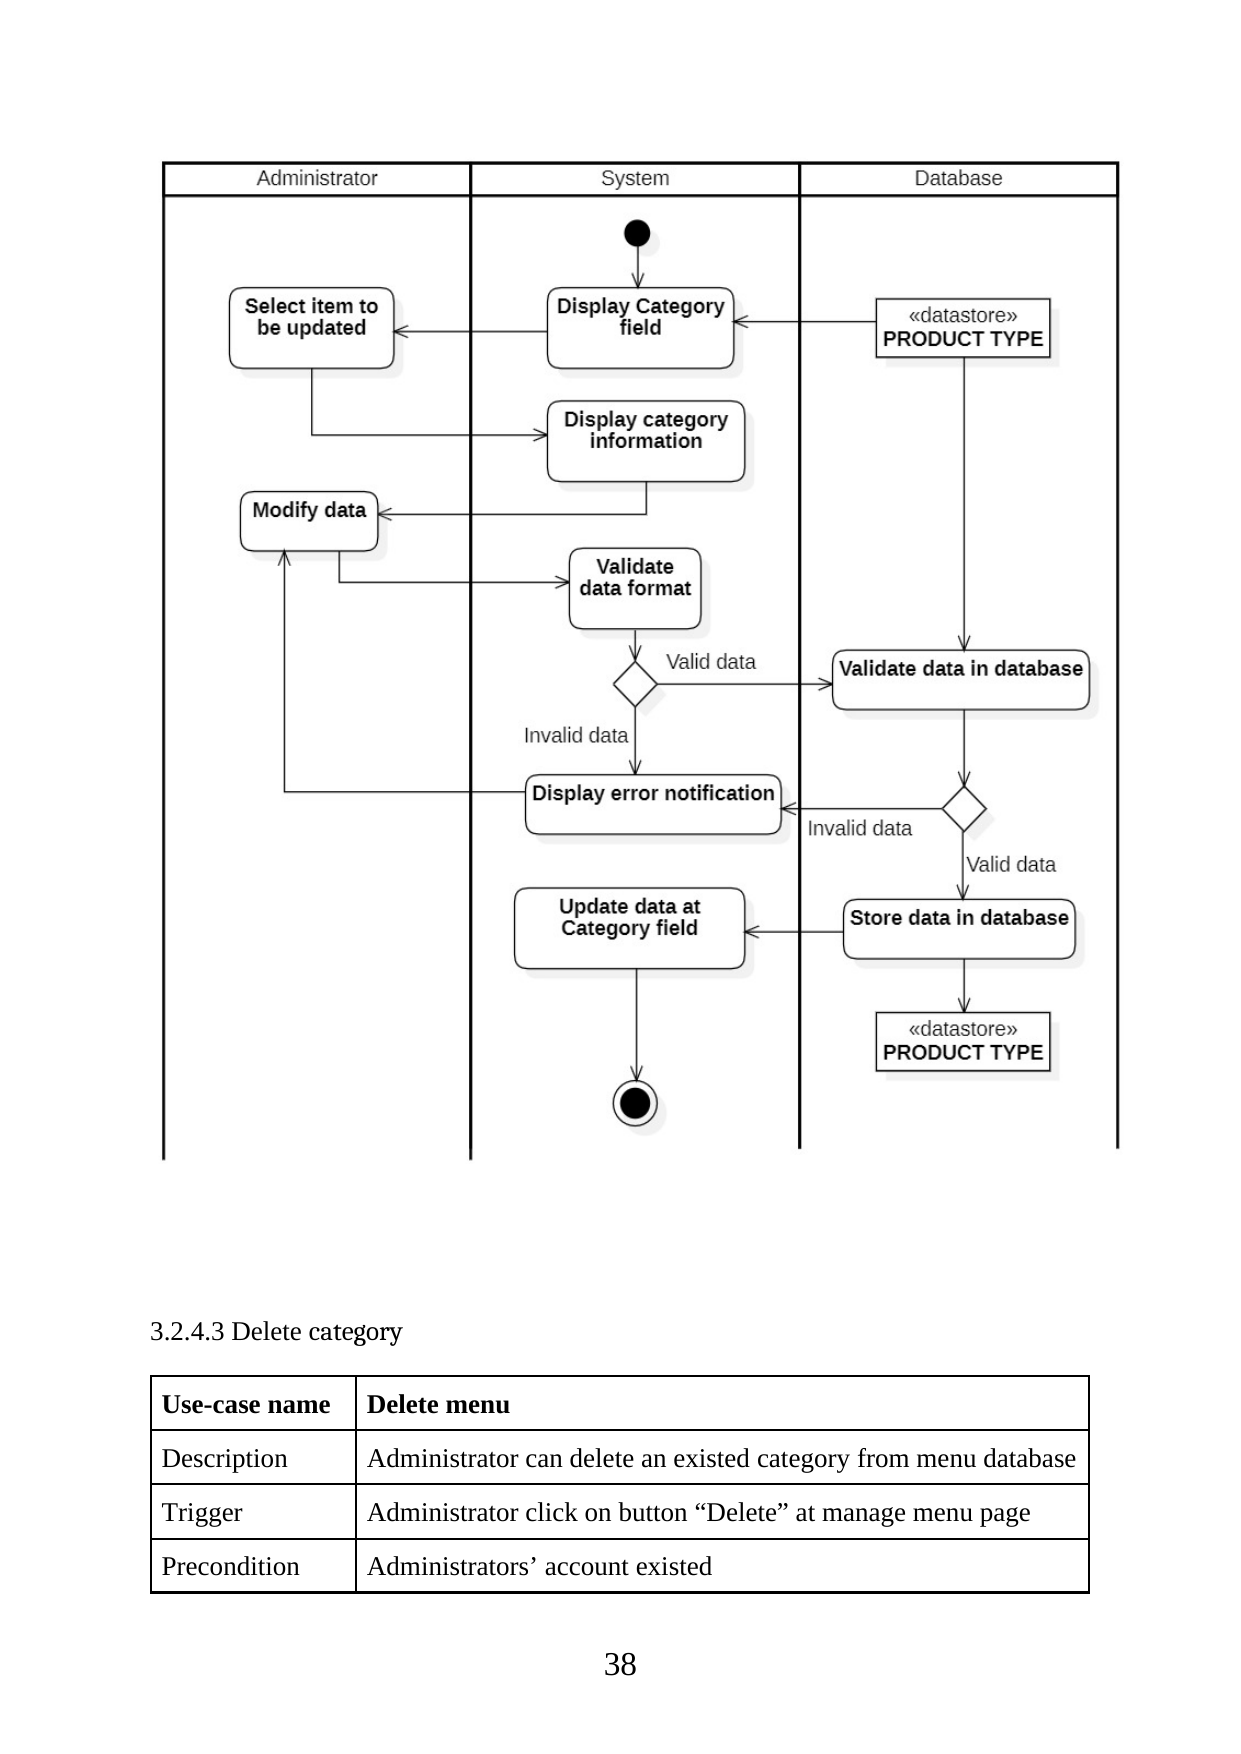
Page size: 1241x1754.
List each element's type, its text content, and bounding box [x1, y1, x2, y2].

table_header Delete menu [357, 1377, 1088, 1429]
picture [150, 150, 1172, 1216]
table_header Use-case name [152, 1377, 355, 1429]
table_cell Administrator can delete an existed category from menu database [357, 1431, 1088, 1483]
table_cell Administrator click on button “Delete” at manage menu page [357, 1485, 1088, 1537]
subtitle 3.2.4.3 Delete category [150, 1314, 1090, 1347]
table_cell Description [152, 1431, 355, 1483]
table_cell Precondition [152, 1540, 355, 1591]
table_cell Trigger [152, 1485, 355, 1537]
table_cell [357, 1540, 1088, 1591]
